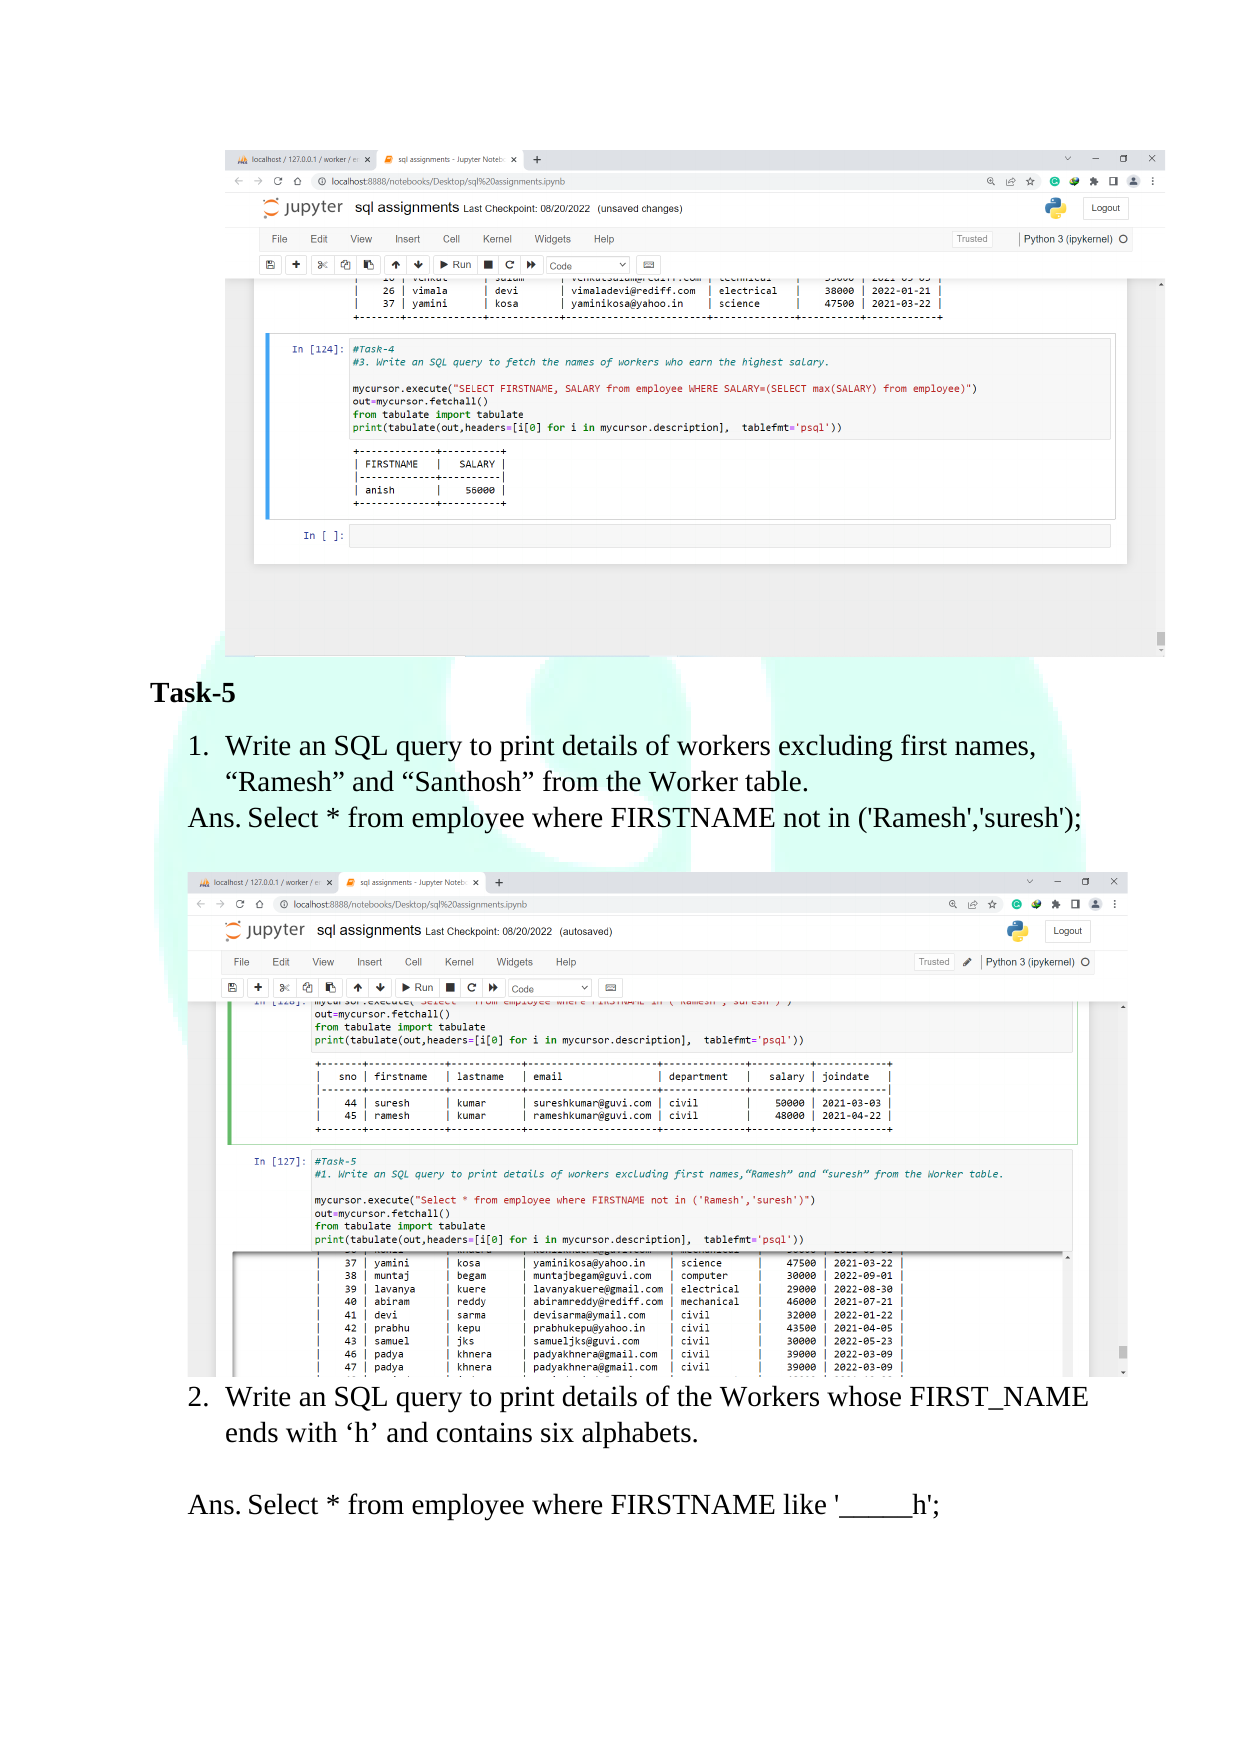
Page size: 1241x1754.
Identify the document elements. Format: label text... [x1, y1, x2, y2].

picture [187, 872, 1128, 1377]
picture [225, 150, 1166, 657]
list Write an SQL query to print details of workers excluding first names, “Ramesh” and “Santhosh” from the Worker table. [187, 728, 1090, 798]
text Task-5 [150, 675, 1090, 709]
list Write an SQL query to print details of the Workers whose FIRST_NAME ends with ‘h’ and contains six alphabets. [187, 1379, 1090, 1448]
text Ans. Select * from employee where FIRSTNAME not in ('Ramesh','suresh'); [187, 800, 1090, 834]
text Ans. Select * from employee where FIRSTNAME like '_____h'; [187, 1487, 1090, 1521]
